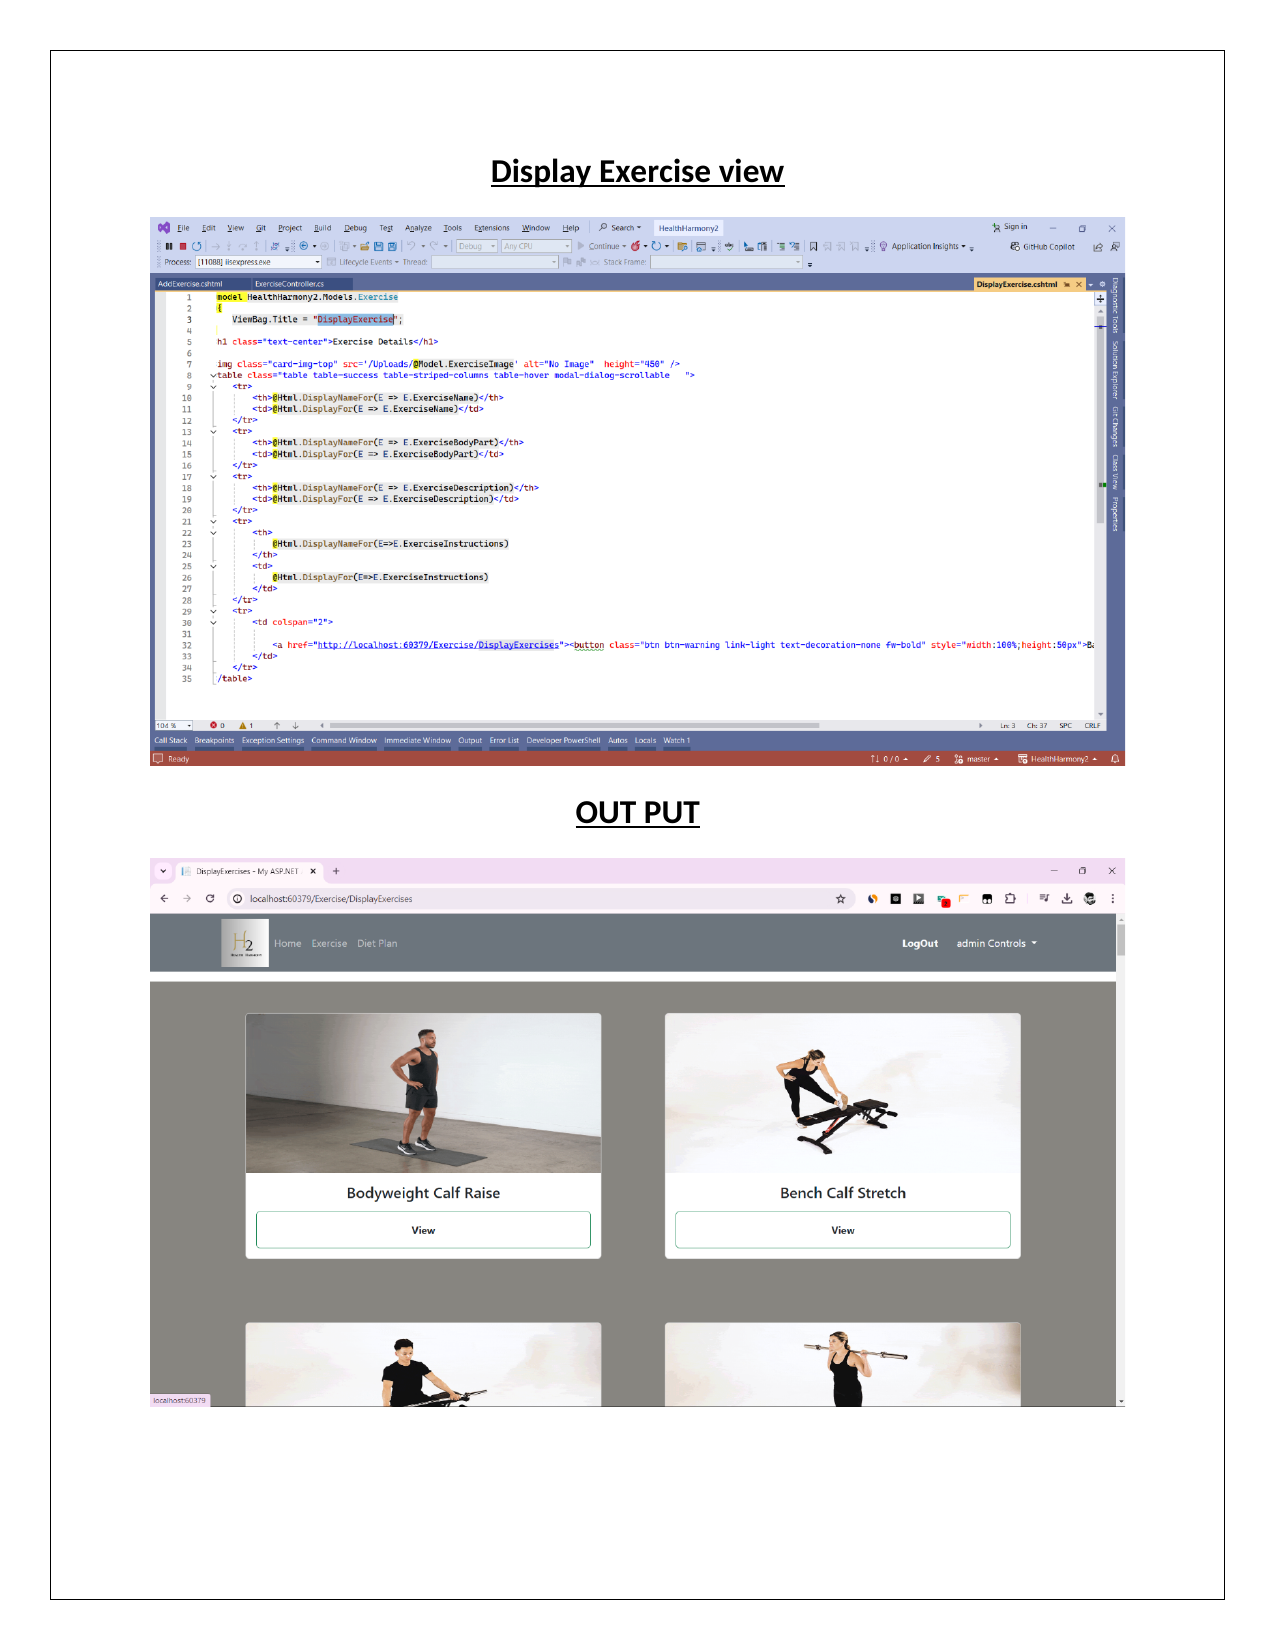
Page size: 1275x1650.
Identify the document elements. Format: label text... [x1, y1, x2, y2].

text OUT PUT [150, 791, 1125, 832]
text Display Exercise view [150, 150, 1125, 191]
picture [150, 217, 1125, 766]
picture [150, 858, 1125, 1407]
